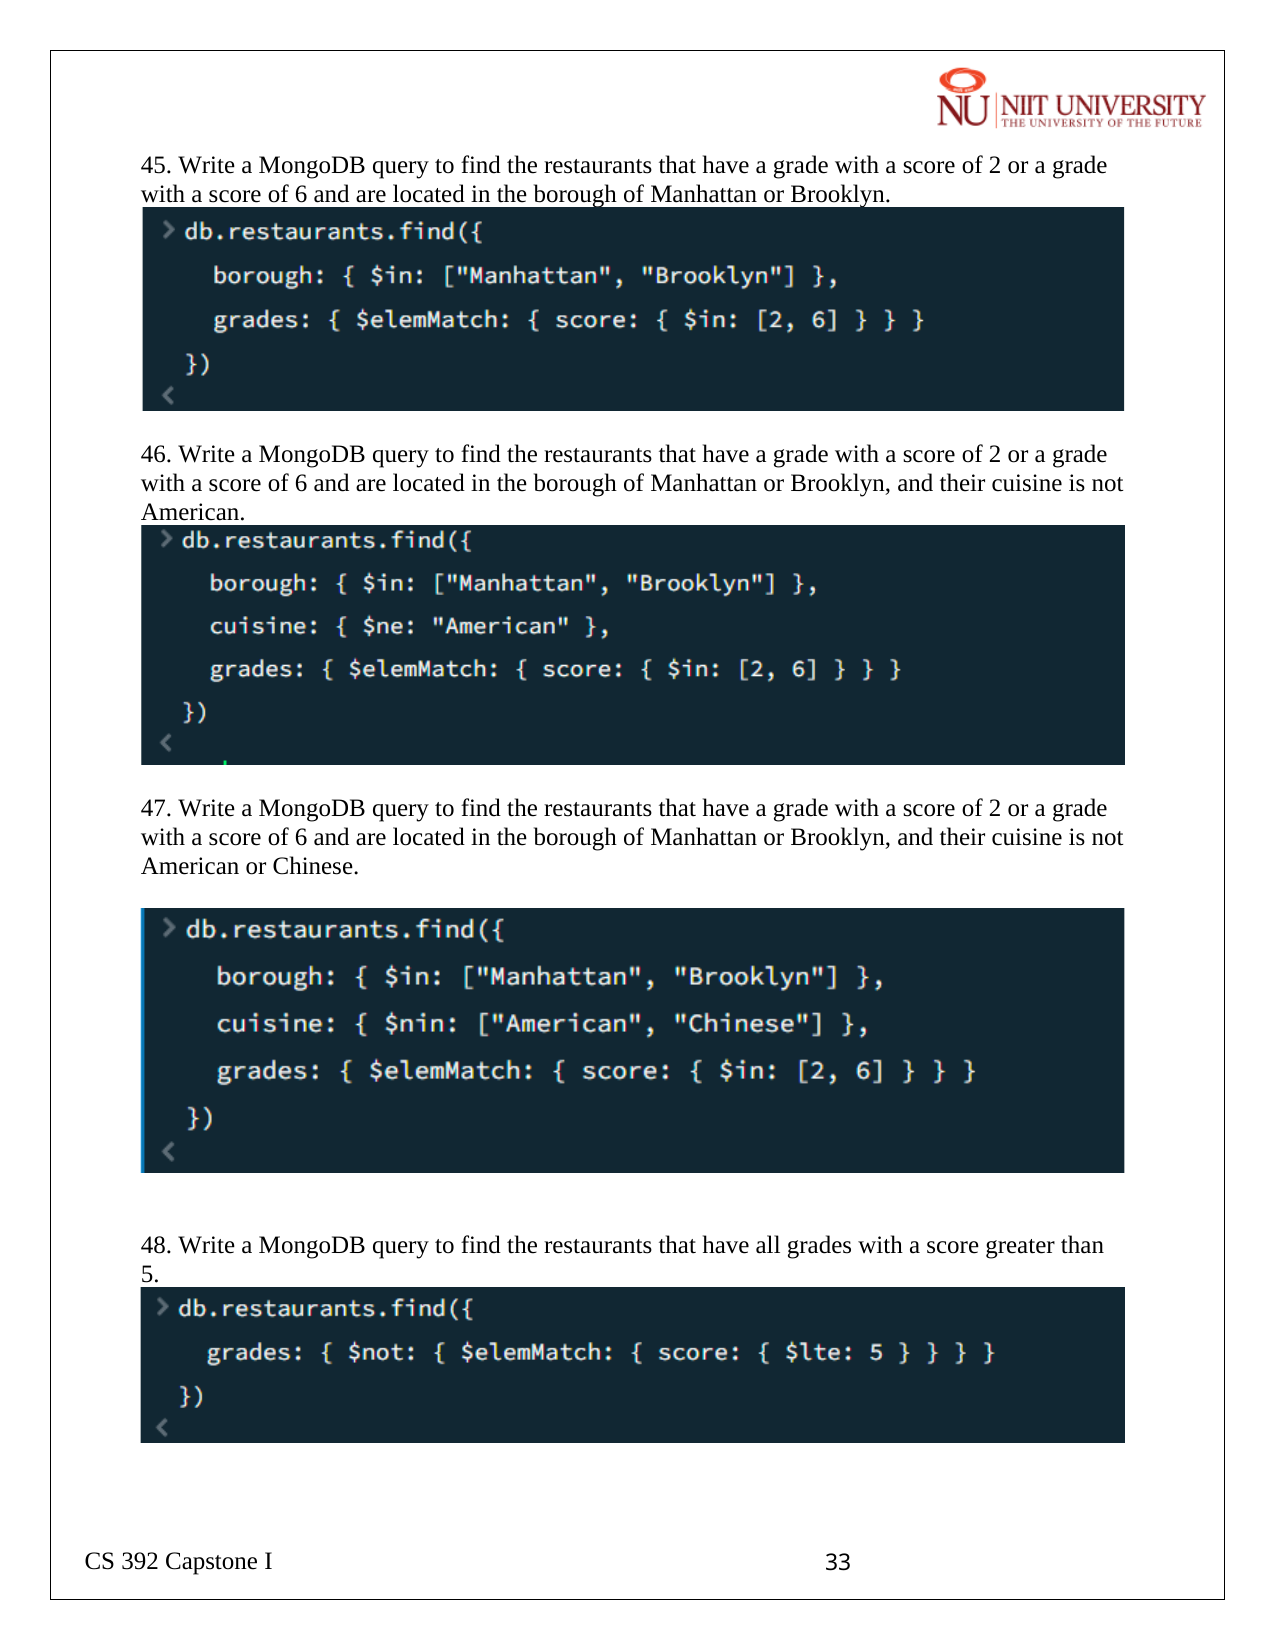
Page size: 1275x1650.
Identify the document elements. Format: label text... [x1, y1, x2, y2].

picture [140, 525, 1125, 765]
text 47. Write a MongoDB query to find the restaurants that have a grade with a score of 2 or a grade with a score of 6 and are located in the borough of Manhattan or Brooklyn, and their cuisine is not American or Chinese. [141, 793, 1125, 880]
text 46. Write a MongoDB query to find the restaurants that have a grade with a score of 2 or a grade with a score of 6 and are located in the borough of Manhattan or Brooklyn, and their cuisine is not American. [141, 439, 1125, 525]
text 48. Write a MongoDB query to find the restaurants that have all grades with a score greater than 5. [141, 1230, 1125, 1287]
picture [140, 1287, 1125, 1443]
picture [140, 908, 1125, 1173]
picture [923, 57, 1218, 138]
picture [140, 207, 1125, 411]
text 45. Write a MongoDB query to find the restaurants that have a grade with a score of 2 or a grade with a score of 6 and are located in the borough of Manhattan or Brooklyn. [141, 150, 1125, 207]
